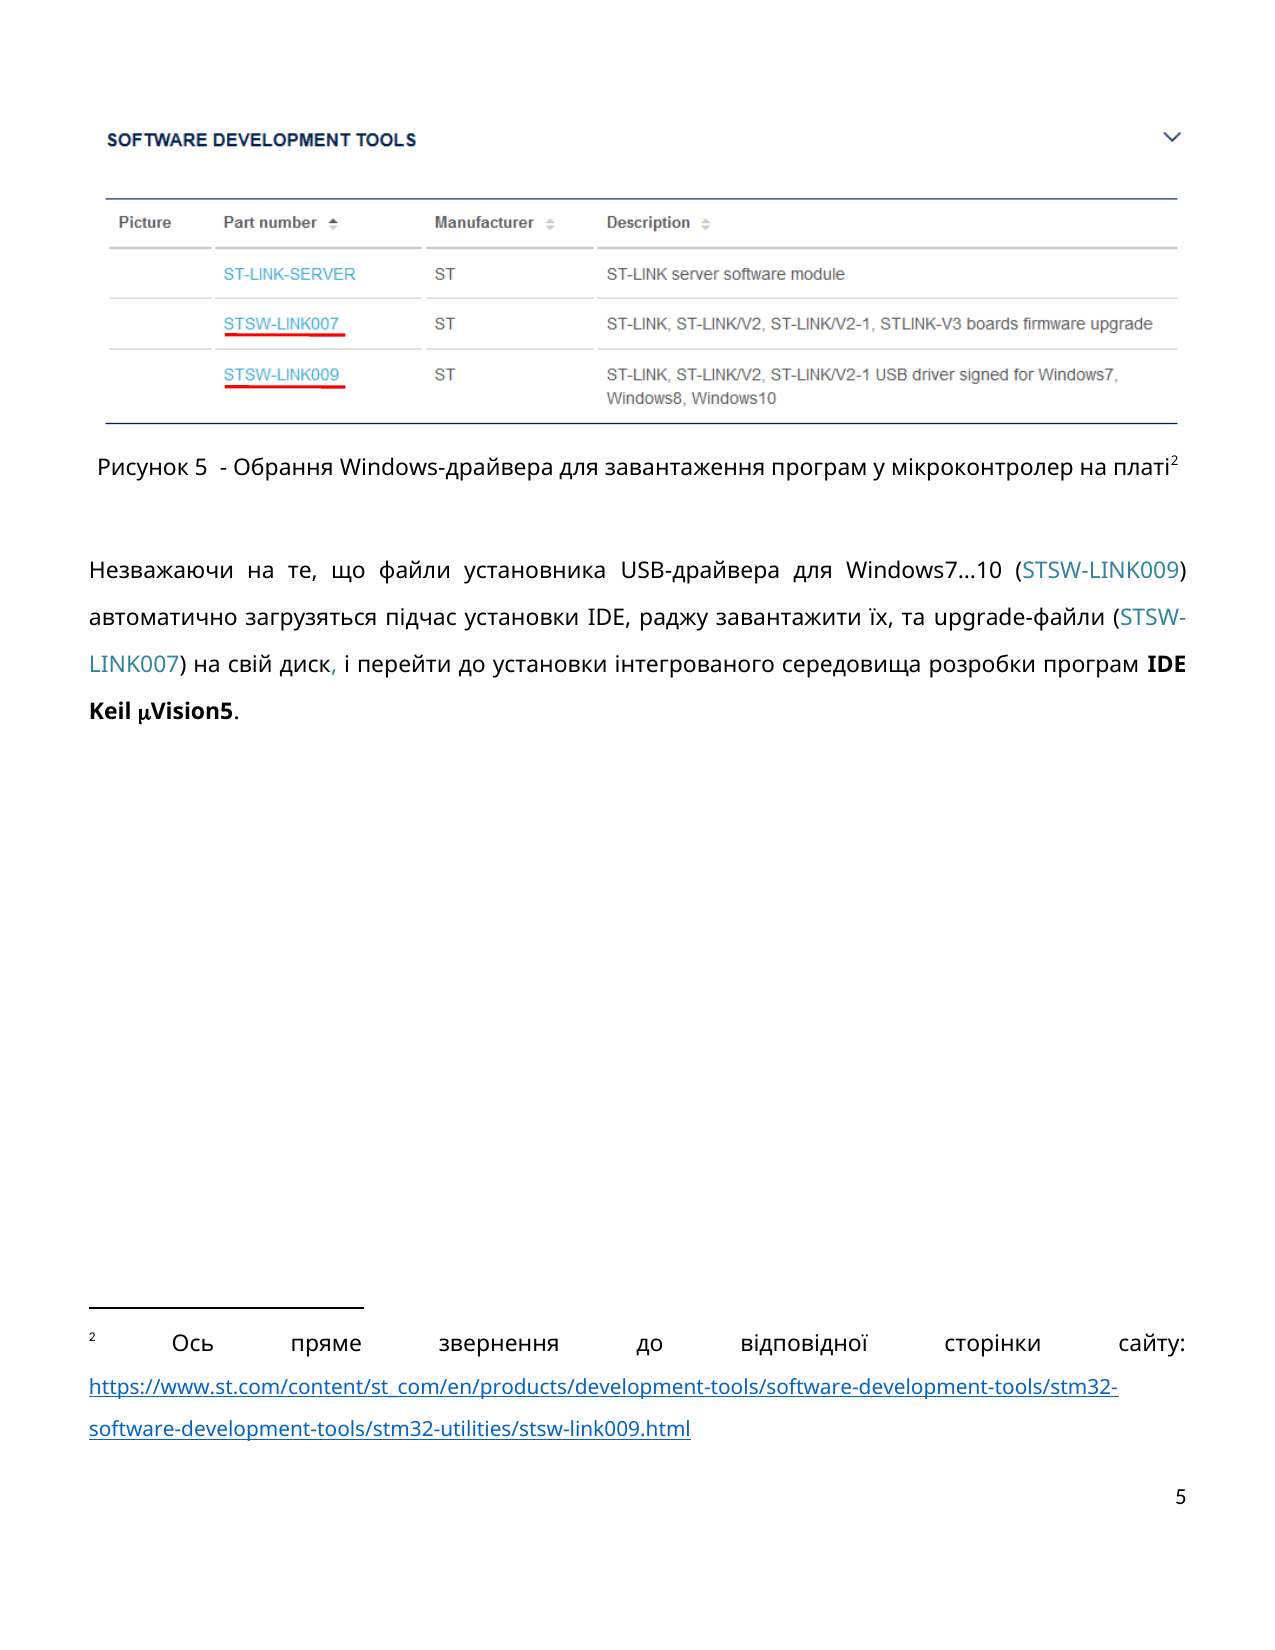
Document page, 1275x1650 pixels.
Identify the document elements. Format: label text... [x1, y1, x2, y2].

text Незважаючи на те, що файли установника USB-драйвера для Windows7…10 (STSW-LINK009) автоматично загрузяться підчас установки IDE, раджу завантажити їх, та upgrade-файли (STSW-LINK007) на свій диск, і перейти до установки інтегрованого середовища розробки програм IDE Keil Vision5. [89, 554, 1186, 726]
picture [88, 118, 1187, 436]
text Рисунок 5 - Обрання Windows-драйвера для завантаження програм у мікроконтролер на платі [89, 451, 1186, 482]
